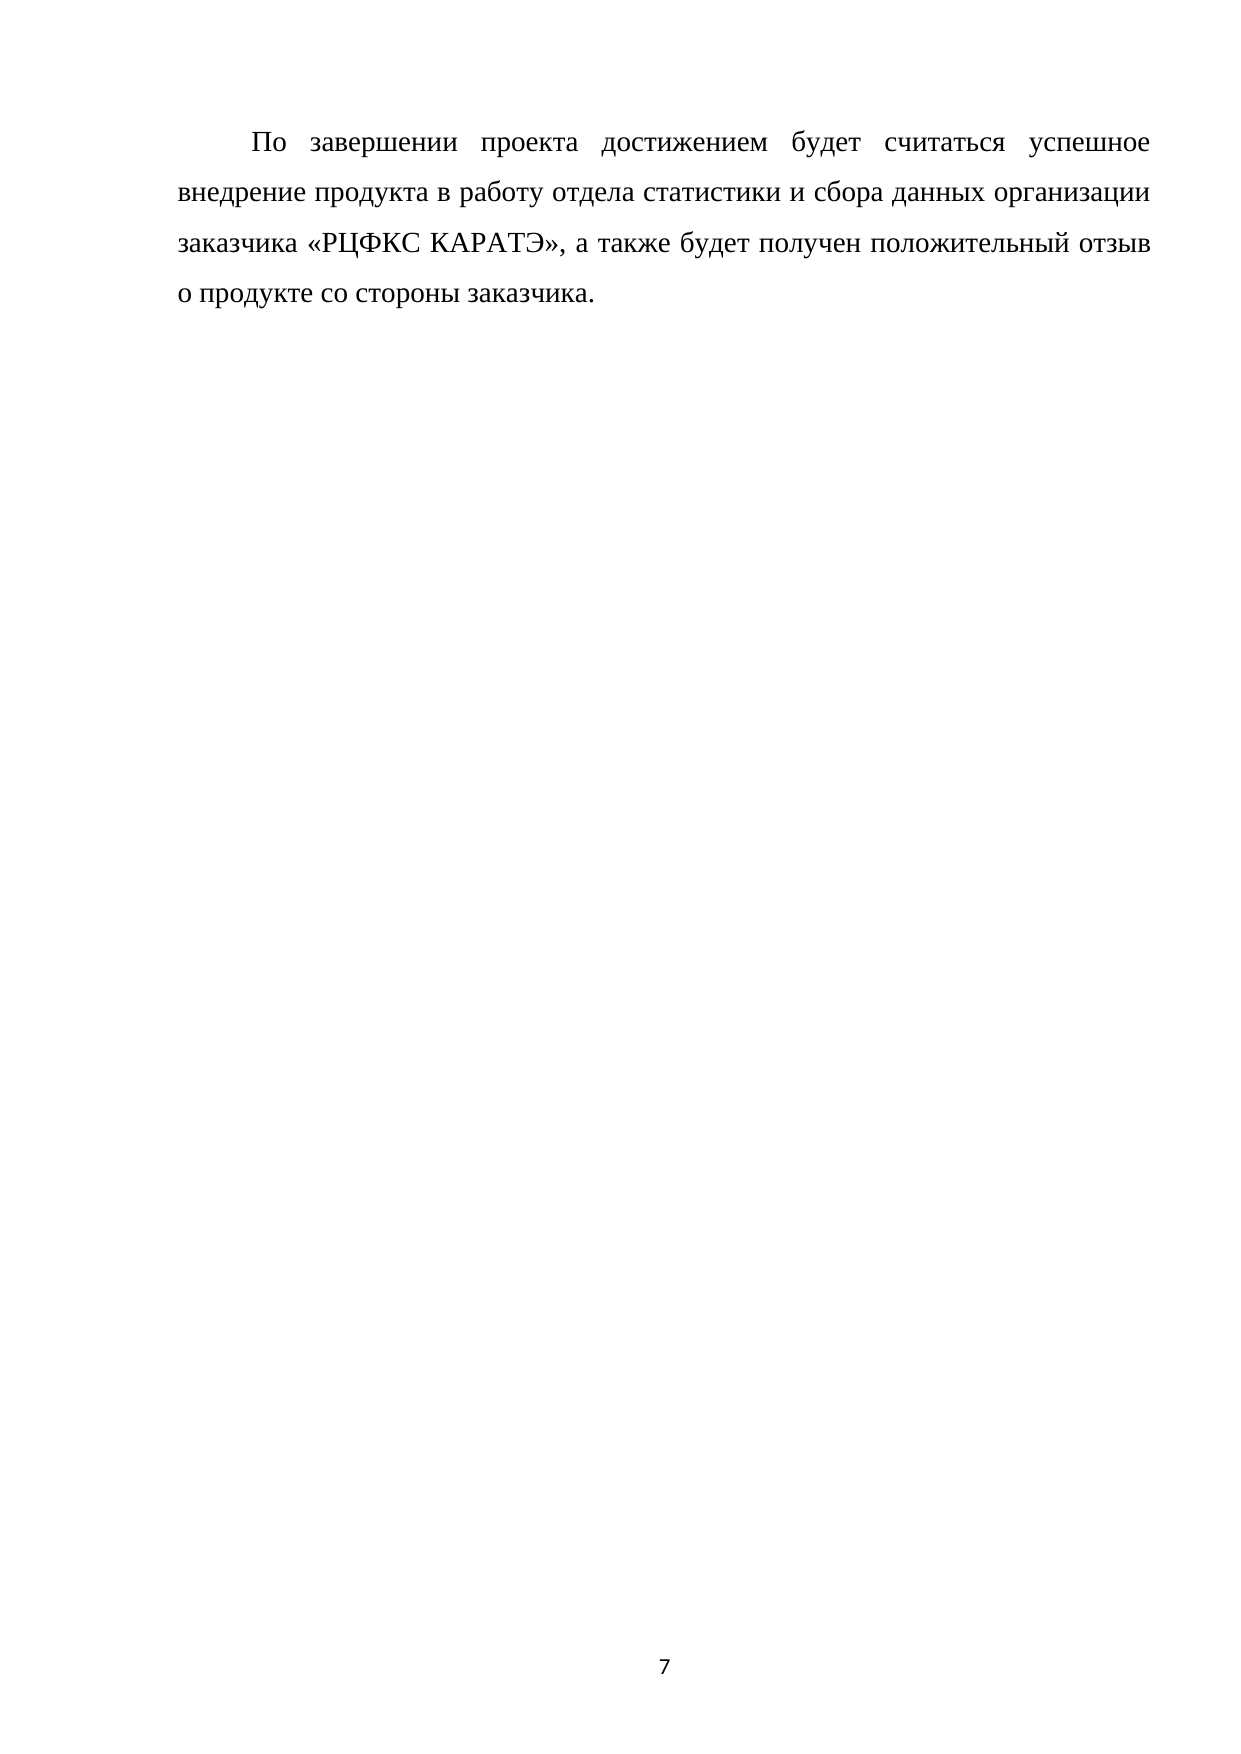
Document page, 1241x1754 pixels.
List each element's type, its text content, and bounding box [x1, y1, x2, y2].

text По завершении проекта достижением будет считаться успешное внедрение продукта в работу отдела статистики и сбора данных организации заказчика «РЦФКС КАРАТЭ», а также будет получен положительный отзыв о продукте со стороны заказчика. [177, 124, 1152, 308]
